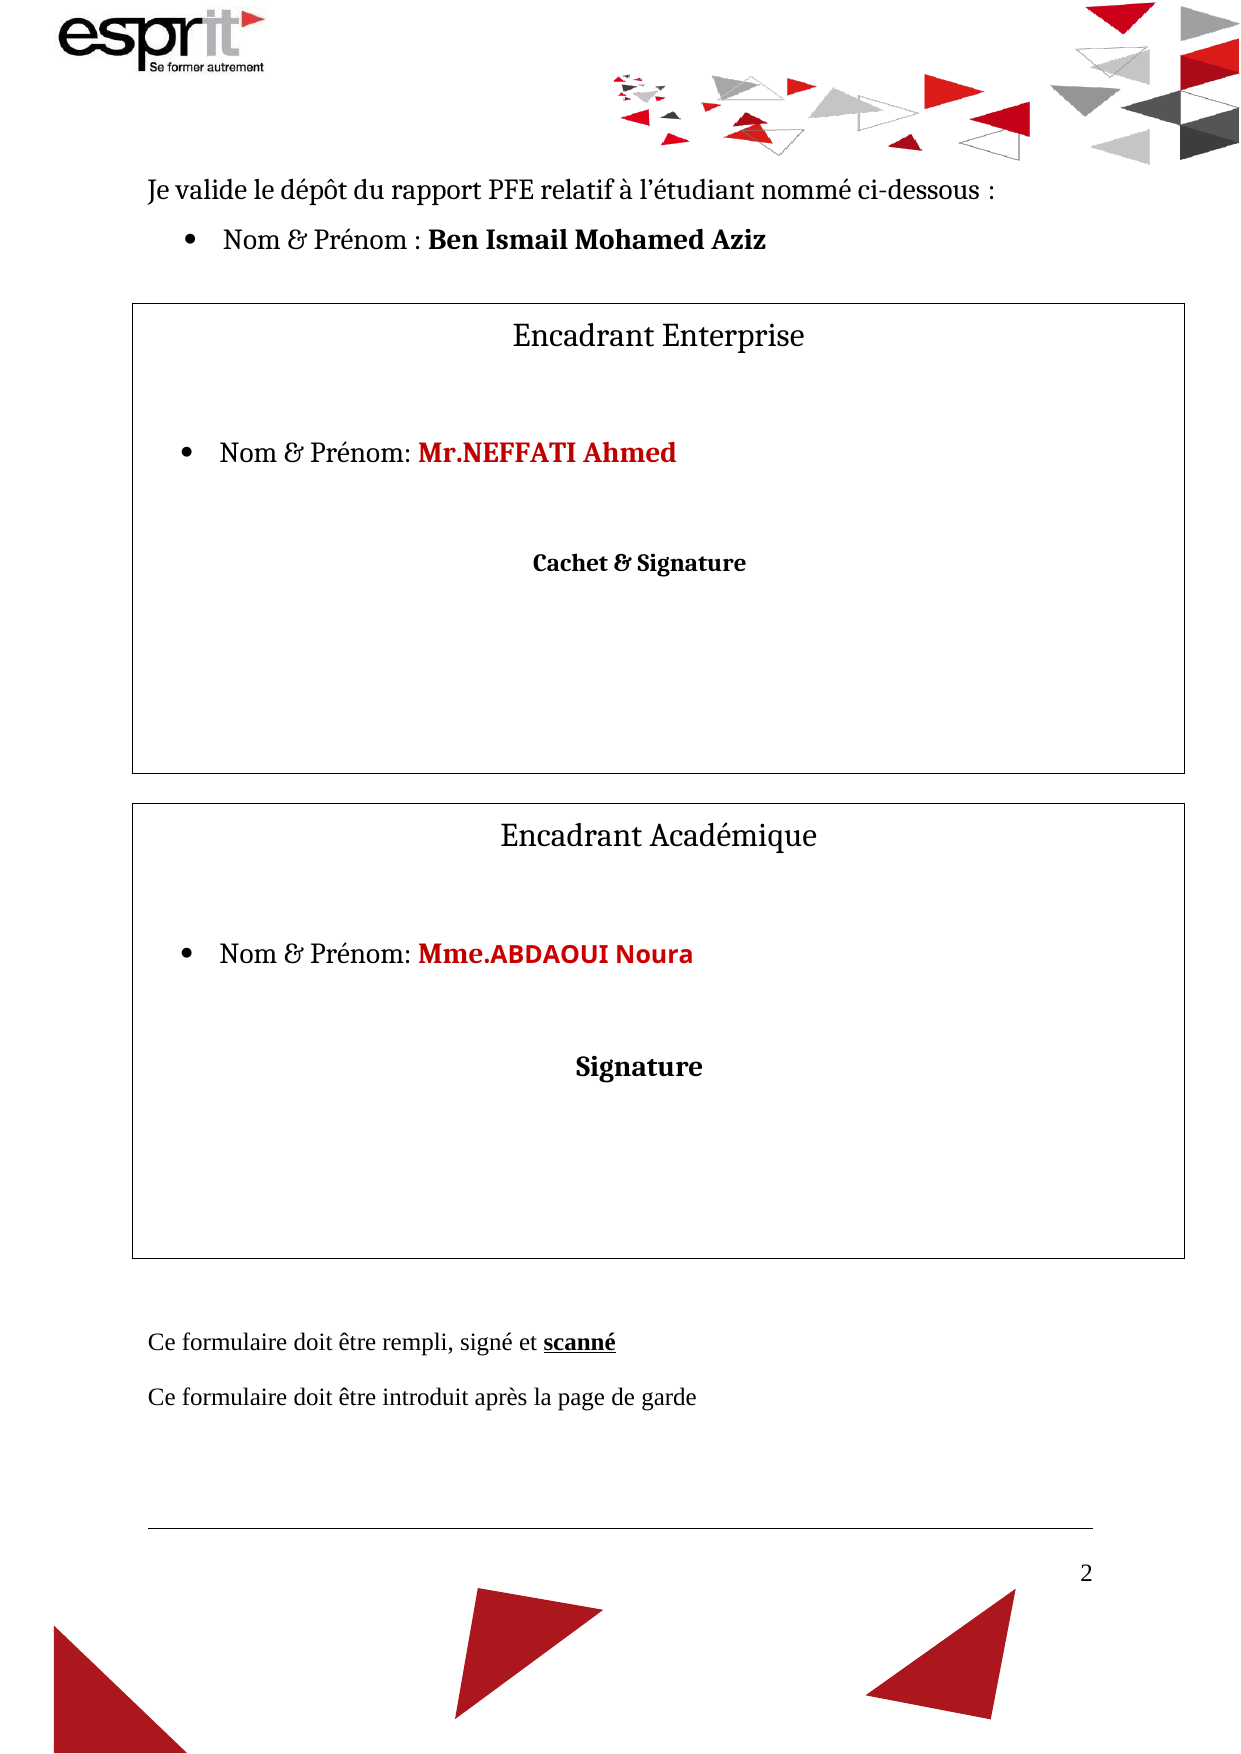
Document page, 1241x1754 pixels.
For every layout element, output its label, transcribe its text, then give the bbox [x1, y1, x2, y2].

picture [613, 0, 1241, 167]
text Je valide le dépôt du rapport PFE relatif à l’étudiant nommé ci-dessous : [148, 173, 1093, 207]
text Ce formulaire doit être rempli, signé et scanné [148, 1327, 1093, 1355]
picture [54, 7, 269, 75]
text Ce formulaire doit être introduit après la page de garde [148, 1382, 1093, 1411]
table_header Encadrant Académique Nom & Prénom: Mme.ABDAOUI Noura Signature [133, 804, 1184, 1257]
table_header Encadrant Enterprise Nom & Prénom: Mr.NEFFATI Ahmed Cachet & Signature [133, 304, 1184, 773]
list Nom & Prénom : Ben Ismail Mohamed Aziz [185, 223, 1093, 257]
